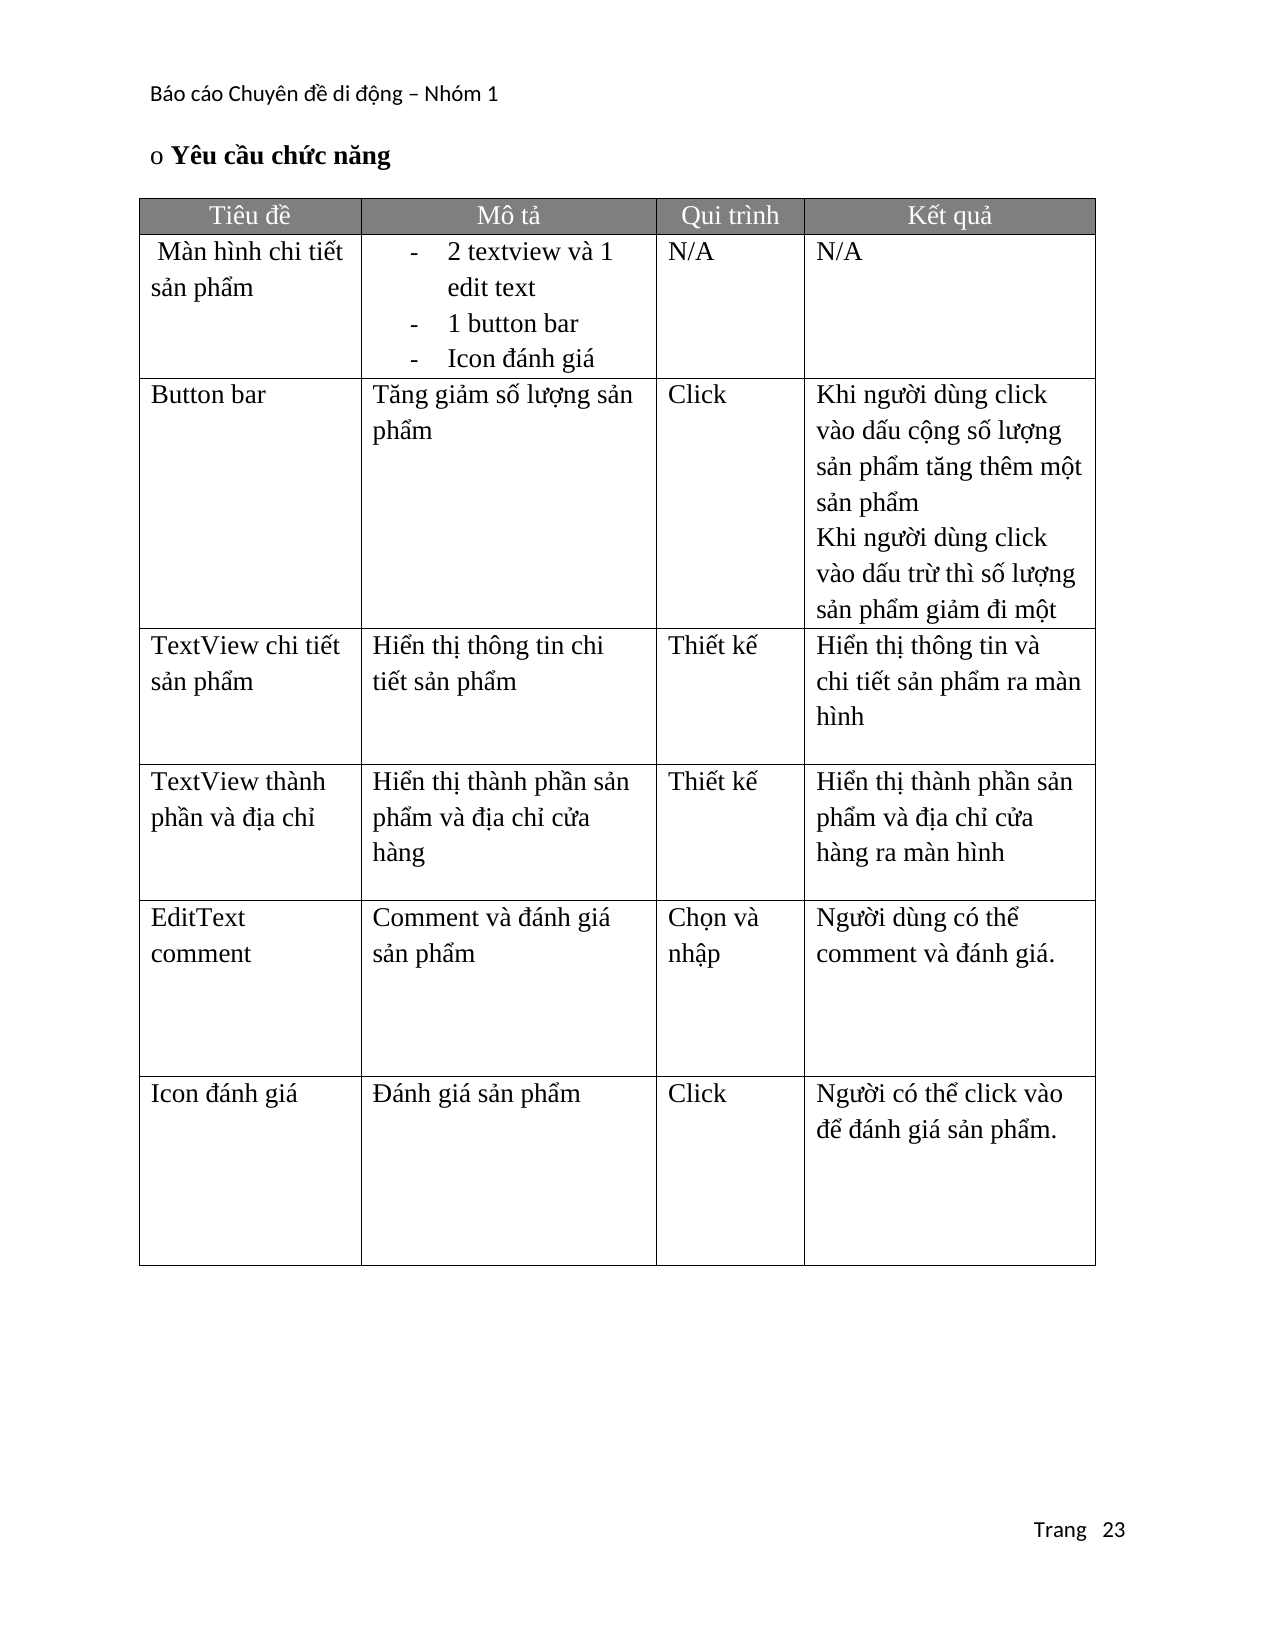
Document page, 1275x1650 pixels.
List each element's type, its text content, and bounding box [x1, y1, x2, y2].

table_cell N/A [657, 235, 804, 378]
text o Yêu cầu chức năng [150, 139, 1127, 170]
table_cell Màn hình chi tiết sản phẩm [140, 235, 361, 378]
table_cell TextView thành phần và địa chỉ [140, 765, 361, 900]
table_cell Thiết kế [657, 629, 804, 764]
table_cell Đánh giá sản phẩm [362, 1077, 656, 1265]
table_header Tiêu đề [140, 199, 361, 234]
table_cell Tăng giảm số lượng sản phẩm [362, 379, 656, 628]
table_cell Chọn và nhập [657, 901, 804, 1076]
table_header Mô tả [362, 199, 656, 234]
table_cell Hiển thị thành phần sản phẩm và địa chỉ cửa hàng [362, 765, 656, 900]
table_cell Click [657, 379, 804, 628]
table_header Kết quả [805, 199, 1095, 234]
table_cell Hiển thị thông tin chi tiết sản phẩm [362, 629, 656, 764]
table_cell Click [657, 1077, 804, 1265]
table_cell TextView chi tiết sản phẩm [140, 629, 361, 764]
table_cell Button bar [140, 379, 361, 628]
table_cell Người có thể click vào để đánh giá sản phẩm. [805, 1077, 1095, 1265]
table_cell Người dùng có thể comment và đánh giá. [805, 901, 1095, 1076]
table_cell Icon đánh giá [140, 1077, 361, 1265]
table_cell 2 textview và 1 edit text 1 button bar Icon đánh giá [362, 235, 656, 378]
table_cell N/A [805, 235, 1095, 378]
table_cell Comment và đánh giá sản phẩm [362, 901, 656, 1076]
table_cell Khi người dùng click vào dấu cộng số lượng sản phẩm tăng thêm một sản phẩm Khi người dùng click vào dấu trừ thì số lượng sản phẩm giảm đi một [805, 379, 1095, 628]
table_cell Hiển thị thông tin và chi tiết sản phẩm ra màn hình [805, 629, 1095, 764]
table_cell Thiết kế [657, 765, 804, 900]
table_cell EditText comment [140, 901, 361, 1076]
table_cell Hiển thị thành phần sản phẩm và địa chỉ cửa hàng ra màn hình [805, 765, 1095, 900]
table_header Qui trình [657, 199, 804, 234]
